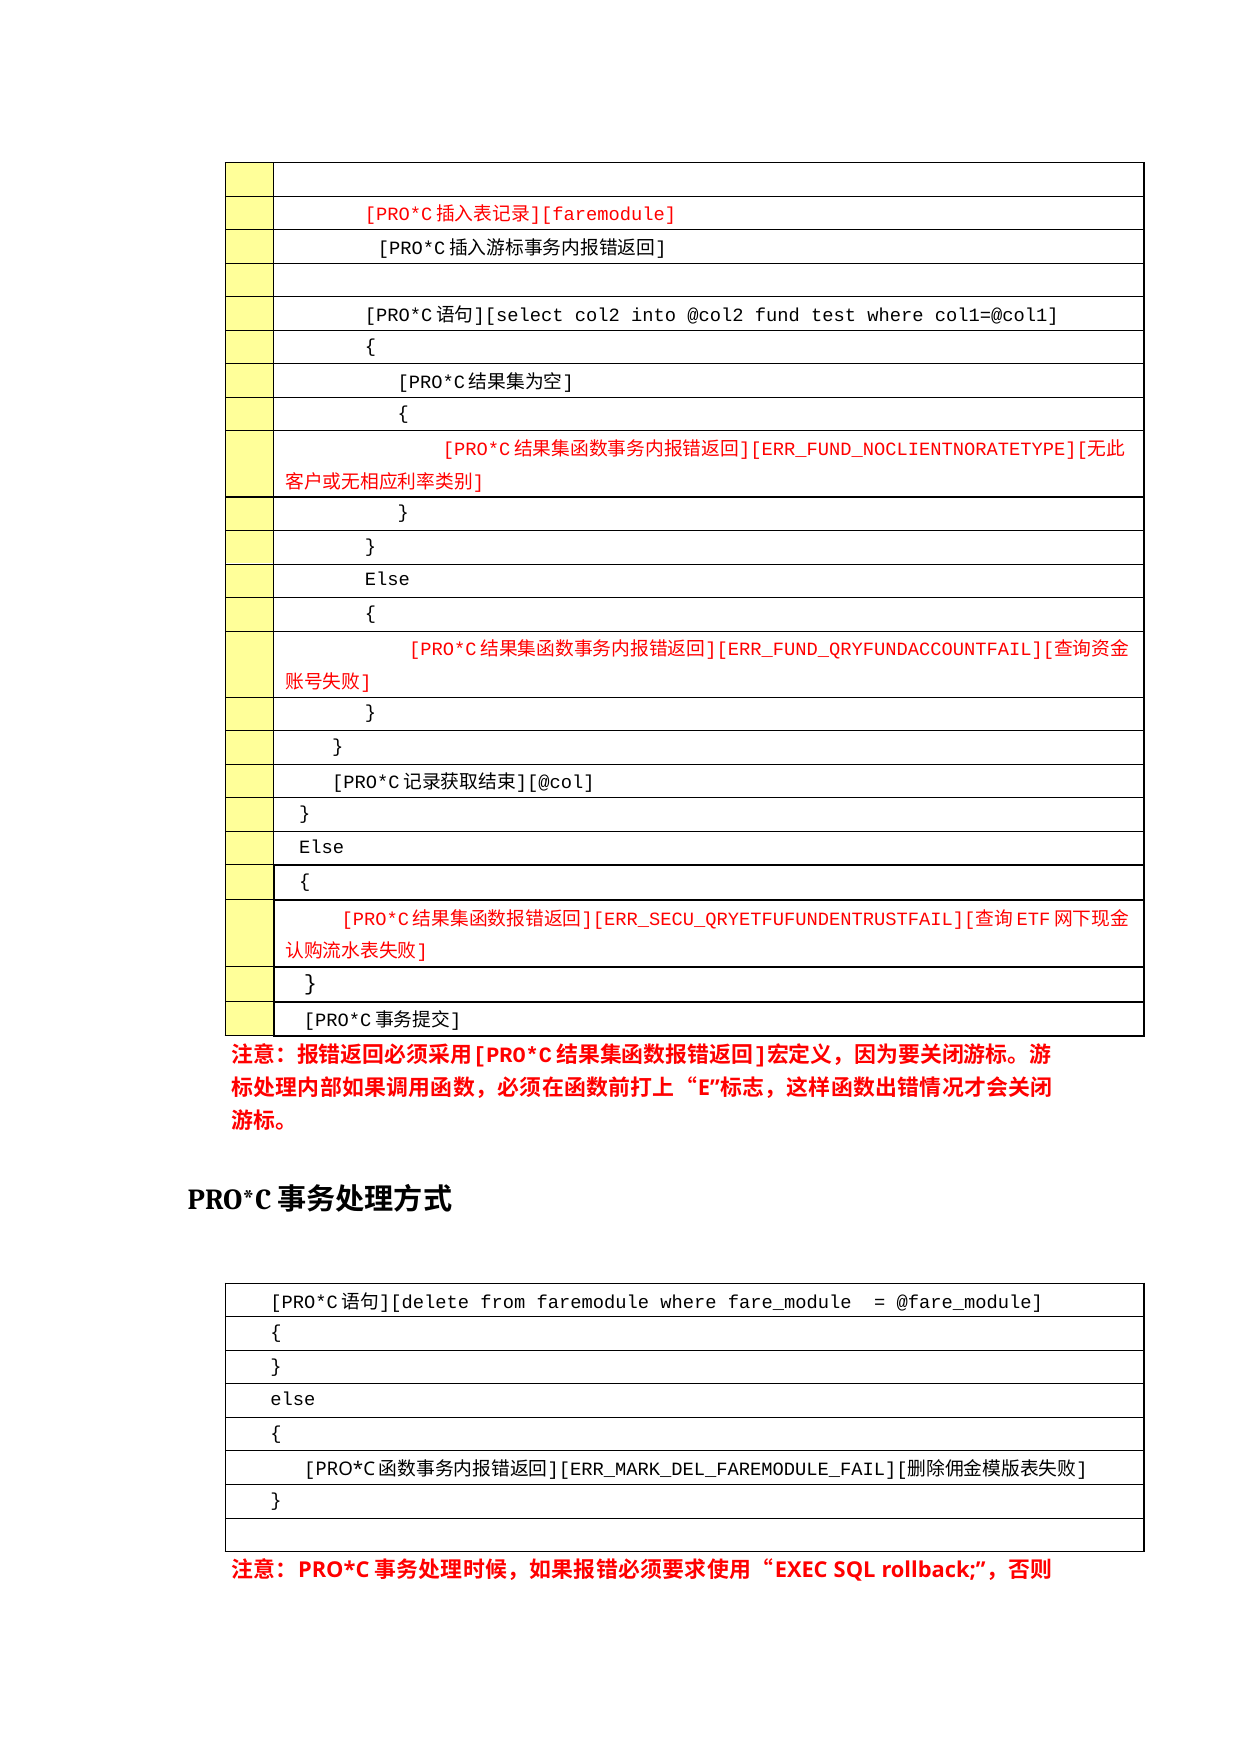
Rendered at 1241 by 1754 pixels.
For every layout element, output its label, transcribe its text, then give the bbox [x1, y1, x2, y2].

table_cell [274, 264, 1143, 296]
table_cell [226, 364, 273, 397]
table_cell Else [274, 565, 1143, 597]
table_cell Else [274, 832, 1143, 864]
table_cell [226, 598, 273, 631]
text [231, 1552, 1053, 1584]
table_cell [PRO*C插入表记录][faremodule] [274, 197, 1143, 229]
table_cell [226, 731, 273, 764]
table_cell [226, 431, 273, 496]
table_cell { [226, 1418, 1143, 1450]
table_cell } [274, 698, 1143, 730]
table_cell [226, 900, 273, 966]
table_cell [226, 832, 273, 864]
table_cell } [274, 531, 1143, 563]
table_cell [PRO*C结果集为空] [274, 364, 1143, 397]
table_cell [226, 632, 273, 697]
table_cell [226, 398, 273, 430]
table_header [PRO*C语句][delete from faremodule where fare_module = @fare_module] [226, 1284, 1143, 1316]
table_cell [226, 230, 273, 263]
subtitle PRO*C事务处理方式 [187, 1164, 1053, 1229]
table_cell [226, 765, 273, 797]
table_cell [274, 163, 1143, 196]
table_cell [226, 297, 273, 330]
text 注意：报错返回必须采用[PRO*C结果集函数报错返回]宏定义，因为要关闭游标。游标处理内部如果调用函数，必须在函数前打上“E”标志，这样函数出错情况才会关闭游标。 [231, 1037, 1053, 1135]
table_cell [PRO*C函数事务内报错返回][ERR_MARK_DEL_FAREMODULE_FAIL][删除佣金模版表失败] [226, 1451, 1143, 1484]
table_cell { [226, 1317, 1143, 1350]
table_cell [226, 1519, 1143, 1551]
table_cell { [275, 866, 1143, 899]
table_cell [226, 531, 273, 563]
table_cell { [274, 331, 1143, 363]
table_cell else [226, 1384, 1143, 1417]
table_cell [226, 865, 273, 899]
table_cell [226, 565, 273, 597]
table_cell [PRO*C插入游标事务内报错返回] [274, 230, 1143, 263]
table_cell [PRO*C结果集函数事务内报错返回][ERR_FUND_NOCLIENTNORATETYPE][无此客户或无相应利率类别] [274, 431, 1143, 496]
table_cell [226, 264, 273, 296]
table_cell { [274, 598, 1143, 631]
table_cell [PRO*C结果集函数报错返回][ERR_SECU_QRYETFUFUNDENTRUSTFAIL][查询ETF网下现金认购流水表失败] [275, 901, 1143, 966]
table_cell { [274, 398, 1143, 430]
table_cell [226, 798, 273, 831]
table_cell } [226, 1351, 1143, 1383]
table_cell } [275, 968, 1143, 1001]
table_cell [226, 197, 273, 229]
table_cell } [274, 731, 1143, 764]
table_cell [PRO*C语句][select col2 into @col2 fund test where col1=@col1] [274, 297, 1143, 330]
table_cell } [274, 798, 1143, 831]
table_cell [PRO*C结果集函数事务内报错返回][ERR_FUND_QRYFUNDACCOUNTFAIL][查询资金账号失败] [274, 632, 1143, 697]
table_cell [226, 331, 273, 363]
table_cell [226, 698, 273, 730]
table_cell [PRO*C记录获取结束][@col] [274, 765, 1143, 797]
table_cell [226, 163, 273, 196]
table_cell [226, 1002, 273, 1035]
table_cell [226, 498, 273, 530]
table_cell [226, 967, 273, 1001]
table_cell [PRO*C事务提交] [275, 1003, 1143, 1035]
table_cell } [226, 1485, 1143, 1517]
table_cell } [274, 498, 1143, 530]
